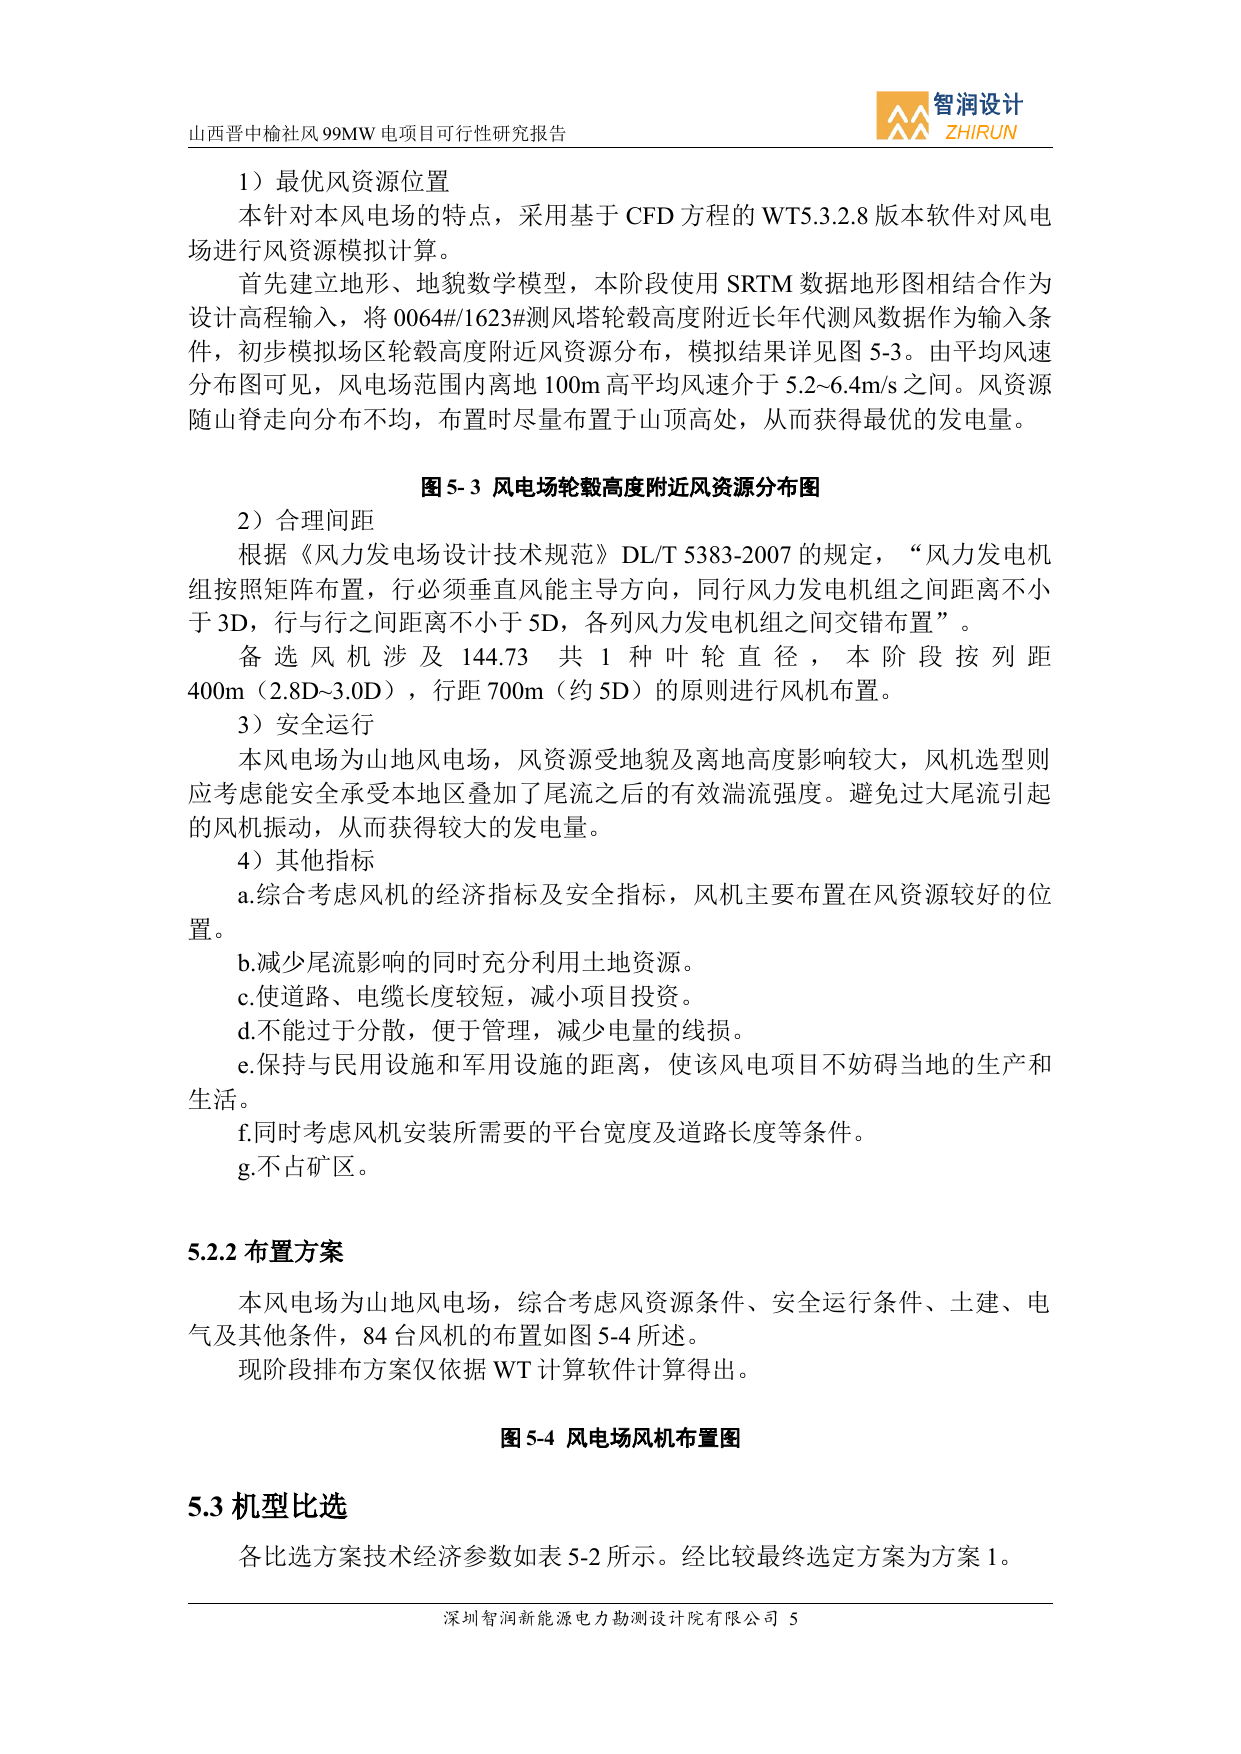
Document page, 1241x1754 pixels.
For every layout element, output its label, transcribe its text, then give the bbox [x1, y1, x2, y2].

text 本风电场为山地风电场，综合考虑风资源条件、安全运行条件、土建、电气及其他条件，84台风机的布置如图5-4所述。 [187, 1284, 1053, 1352]
text 2）合理间距 [187, 503, 1053, 537]
text 根据《风力发电场设计技术规范》DL/T 5383-2007的规定，“风力发电机组按照矩阵布置，行必须垂直风能主导方向，同行风力发电机组之间距离不小于3D，行与行之间距离不小于5D，各列风力发电机组之间交错布置”。 [187, 537, 1053, 639]
text 图5- 3 风电场轮毂高度附近风资源分布图 [187, 469, 1053, 503]
text f.同时考虑风机安装所需要的平台宽度及道路长度等条件。 [187, 1114, 1053, 1148]
text 各比选方案技术经济参数如表5-2所示。经比较最终选定方案为方案1。 [187, 1539, 1053, 1573]
text c.使道路、电缆长度较短，减小项目投资。 [187, 978, 1053, 1012]
text g.不占矿区。 [187, 1148, 1053, 1182]
text 首先建立地形、地貌数学模型，本阶段使用SRTM数据地形图相结合作为设计高程输入，将0064#/1623#测风塔轮毂高度附近长年代测风数据作为输入条件，初步模拟场区轮毂高度附近风资源分布，模拟结果详见图5-3。由平均风速分布图可见，风电场范围内离地100m高平均风速介于5.2~6.4m/s之间。风资源随山脊走向分布不均，布置时尽量布置于山顶高处，从而获得最优的发电量。 [187, 265, 1053, 435]
picture [876, 88, 1024, 141]
text a.综合考虑风机的经济指标及安全指标，风机主要布置在风资源较好的位置。 [187, 877, 1053, 944]
text 备选风机涉及144.73 共1种叶轮直径，本阶段按列距400m（2.8D~3.0D），行距700m（约5D）的原则进行风机布置。 [187, 639, 1053, 707]
text 本风电场为山地风电场，风资源受地貌及离地高度影响较大，风机选型则应考虑能安全承受本地区叠加了尾流之后的有效湍流强度。避免过大尾流引起的风机振动，从而获得较大的发电量。 [187, 741, 1053, 843]
subtitle 5.3 机型比选 [187, 1471, 1053, 1539]
text 图5-4 风电场风机布置图 [187, 1420, 1053, 1454]
text 现阶段排布方案仅依据WT计算软件计算得出。 [187, 1352, 1053, 1386]
title 5.2.2 布置方案 [187, 1233, 1053, 1267]
text e.保持与民用设施和军用设施的距离，使该风电项目不妨碍当地的生产和生活。 [187, 1046, 1053, 1114]
text d.不能过于分散，便于管理，减少电量的线损。 [187, 1012, 1053, 1046]
text 3）安全运行 [187, 707, 1053, 741]
text 4）其他指标 [187, 843, 1053, 877]
text 本针对本风电场的特点，采用基于CFD方程的WT5.3.2.8版本软件对风电场进行风资源模拟计算。 [187, 197, 1053, 265]
text b.减少尾流影响的同时充分利用土地资源。 [187, 944, 1053, 978]
text 1）最优风资源位置 [187, 163, 1053, 197]
